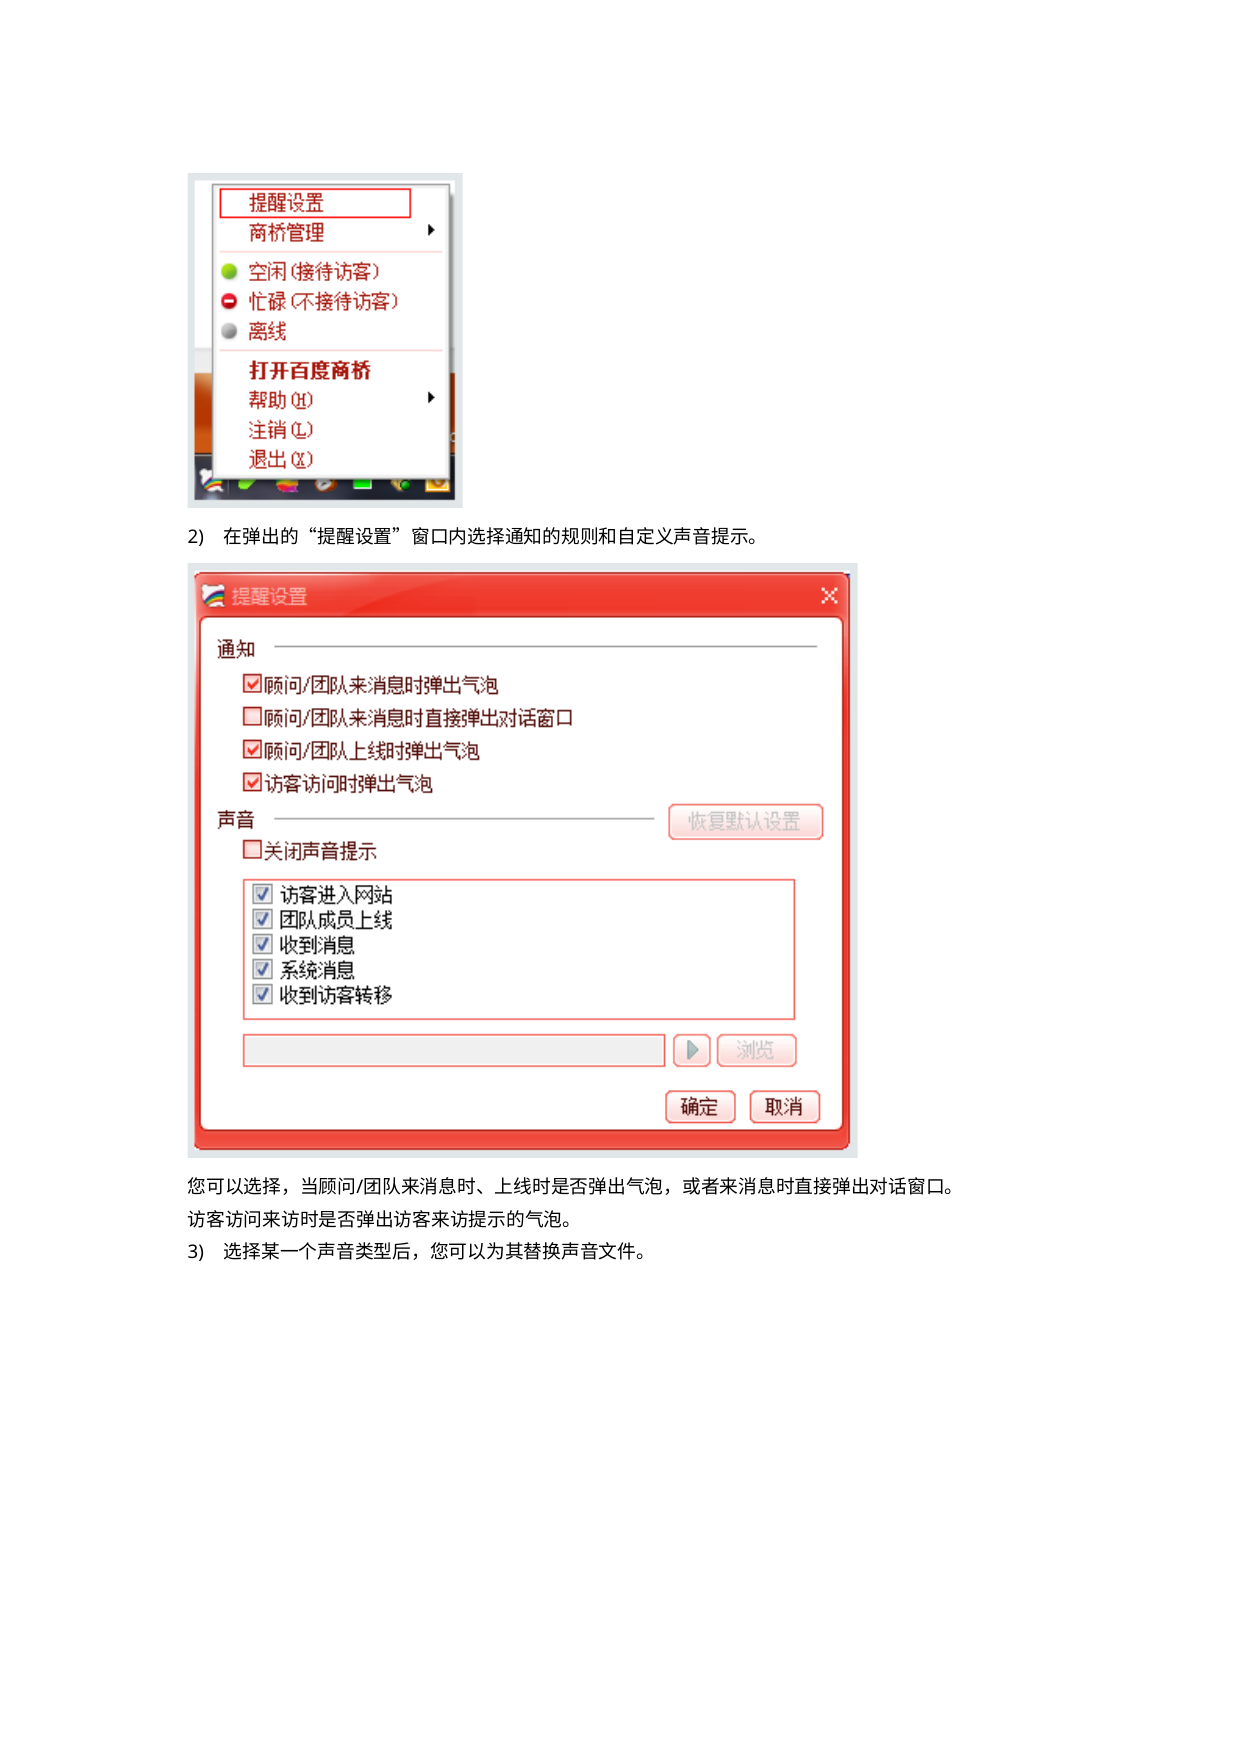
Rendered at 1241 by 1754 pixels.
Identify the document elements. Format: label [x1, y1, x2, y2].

text [187, 162, 1053, 1267]
picture [187, 173, 463, 508]
picture [187, 563, 858, 1158]
